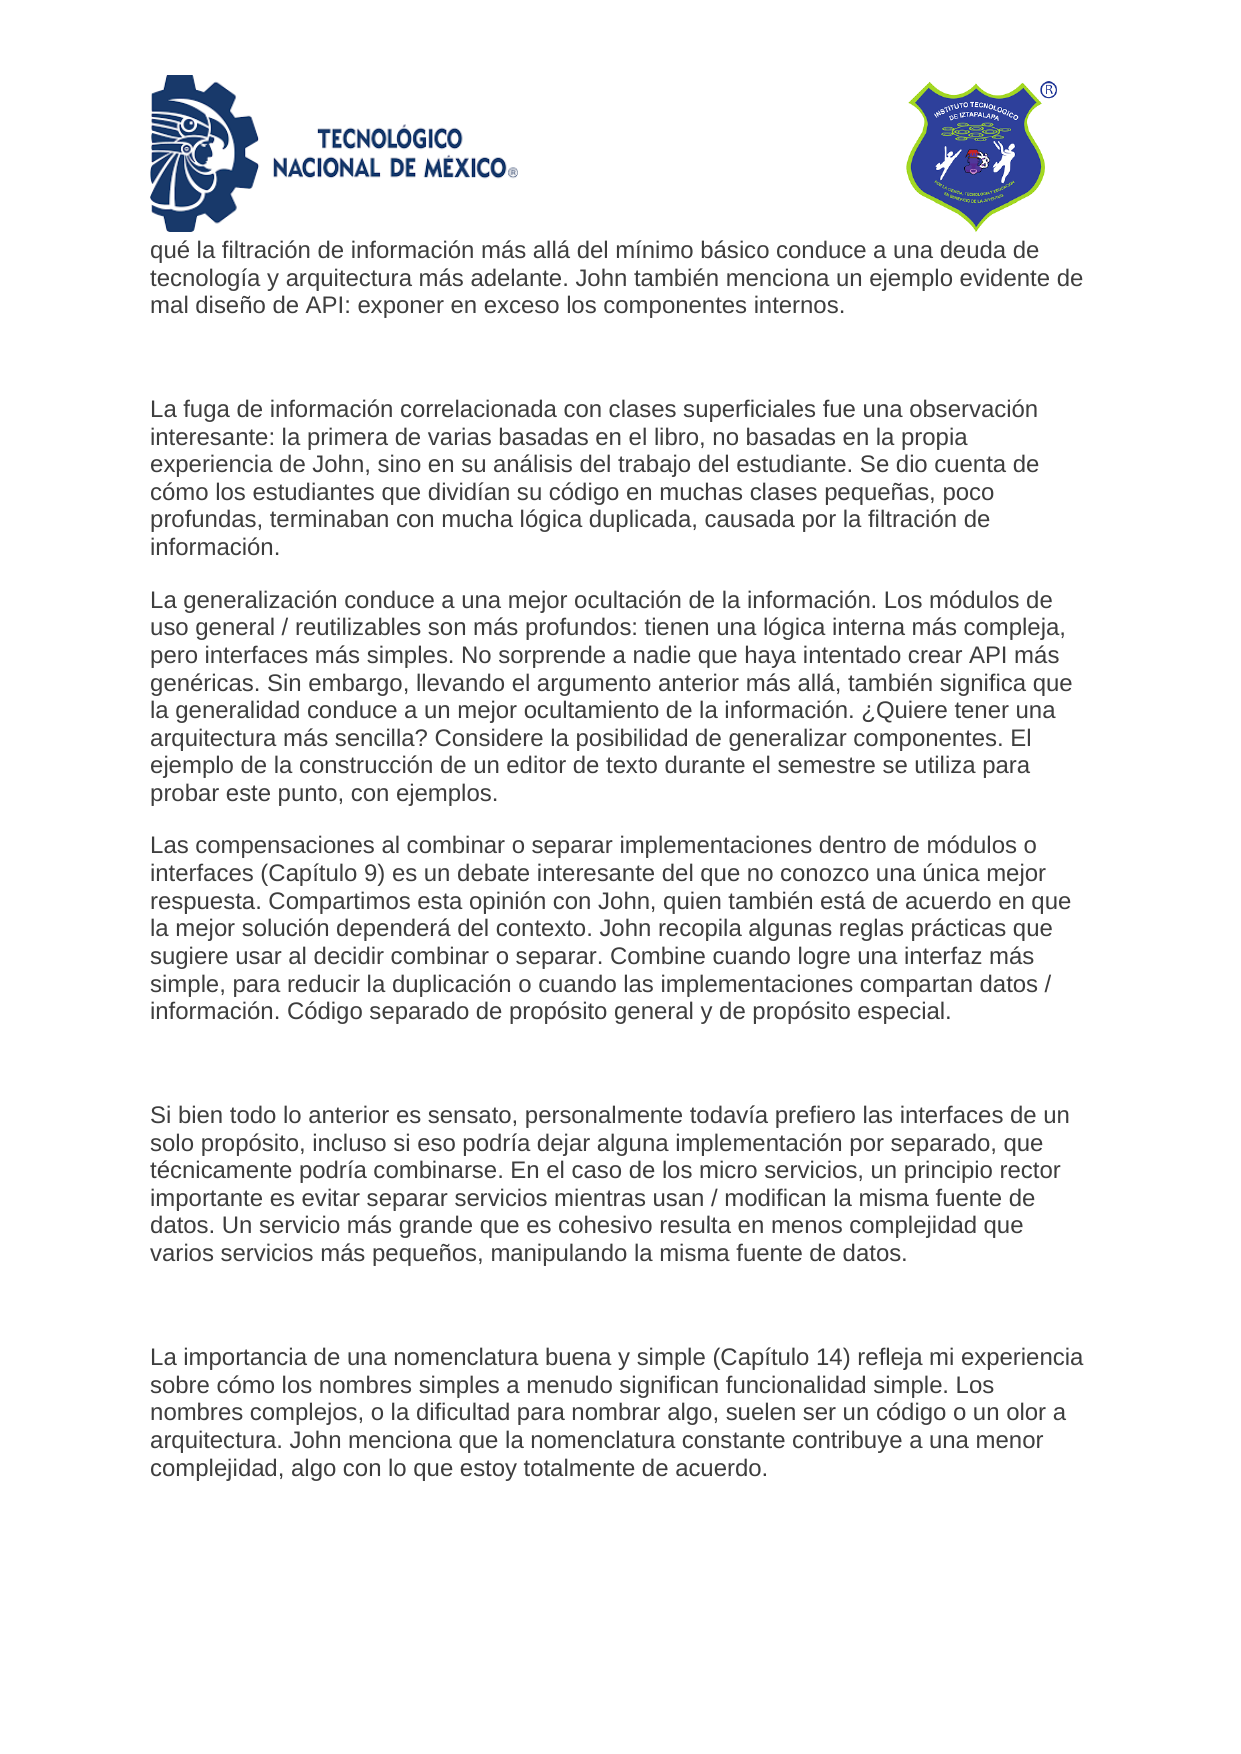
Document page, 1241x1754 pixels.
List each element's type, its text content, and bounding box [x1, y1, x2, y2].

text Las compensaciones al combinar o separar implementaciones dentro de módulos o interfaces (Capítulo 9) es un debate interesante del que no conozco una única mejor respuesta. Compartimos esta opinión con John, quien también está de acuerdo en que la mejor solución dependerá del contexto. John recopila algunas reglas prácticas que sugiere usar al decidir combinar o separar. Combine cuando logre una interfaz más simple, para reducir la duplicación o cuando las implementaciones compartan datos / información. Código separado de propósito general y de propósito especial. [150, 831, 1090, 1025]
text La importancia de una nomenclatura buena y simple (Capítulo 14) refleja mi experiencia sobre cómo los nombres simples a menudo significan funcionalidad simple. Los nombres complejos, o la dificultad para nombrar algo, suelen ser un código o un olor a arquitectura. John menciona que la nomenclatura constante contribuye a una menor complejidad, algo con lo que estoy totalmente de acuerdo. [150, 1343, 1090, 1481]
picture [906, 81, 1057, 232]
text La generalización conduce a una mejor ocultación de la información. Los módulos de uso general / reutilizables son más profundos: tienen una lógica interna más compleja, pero interfaces más simples. No sorprende a nadie que haya intentado crear API más genéricas. Sin embargo, llevando el argumento anterior más allá, también significa que la generalidad conduce a un mejor ocultamiento de la información. ¿Quiere tener una arquitectura más sencilla? Considere la posibilidad de generalizar componentes. El ejemplo de la construcción de un editor de texto durante el semestre se utiliza para probar este punto, con ejemplos. [150, 586, 1090, 806]
picture [150, 75, 518, 232]
text Si bien todo lo anterior es sensato, personalmente todavía prefiero las interfaces de un solo propósito, incluso si eso podría dejar alguna implementación por separado, que técnicamente podría combinarse. En el caso de los micro servicios, un principio rector importante es evitar separar servicios mientras usan / modifican la misma fuente de datos. Un servicio más grande que es cohesivo resulta en menos complejidad que varios servicios más pequeños, manipulando la misma fuente de datos. [909, 1101, 1090, 1267]
text La fuga de información correlacionada con clases superficiales fue una observación interesante: la primera de varias basadas en el libro, no basadas en la propia experiencia de John, sino en su análisis del trabajo del estudiante. Se dio cuenta de cómo los estudiantes que dividían su código en muchas clases pequeñas, poco profundas, terminaban con mucha lógica duplicada, causada por la filtración de información. [281, 395, 1090, 561]
